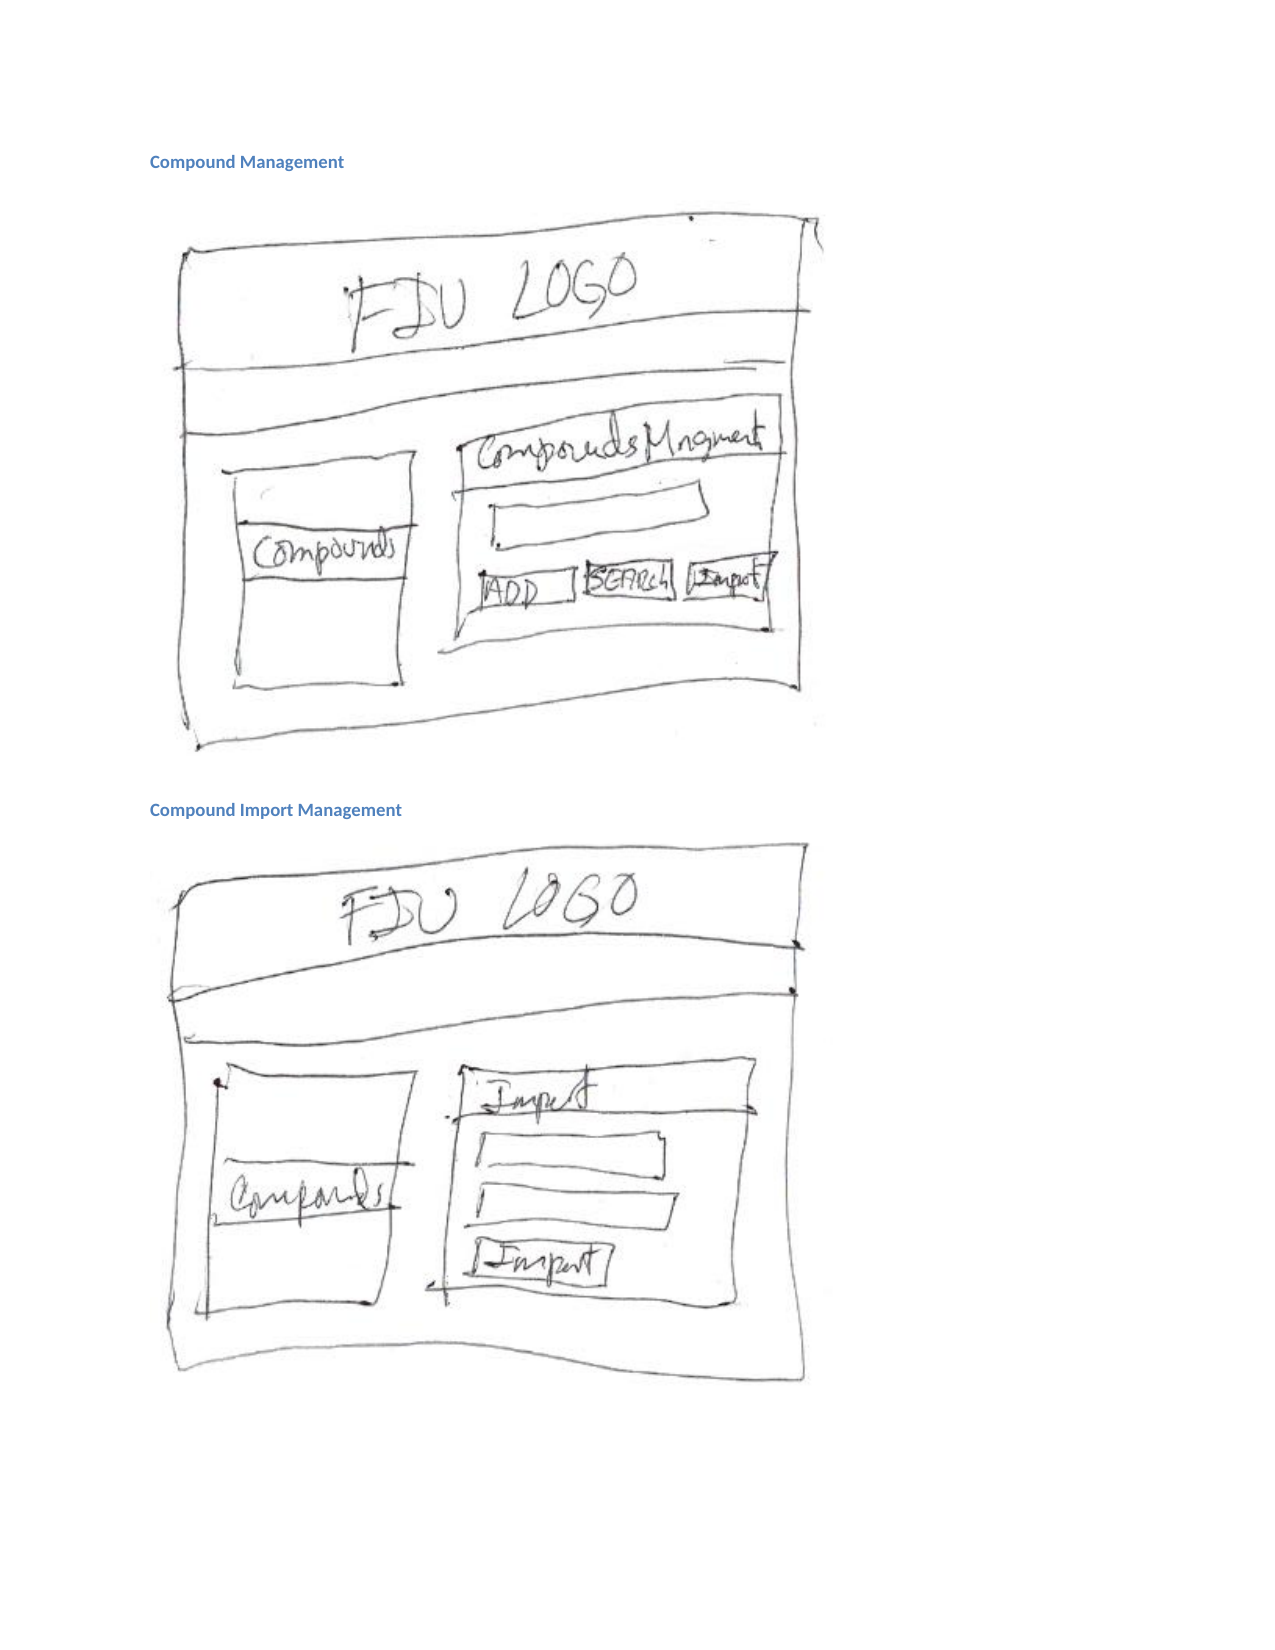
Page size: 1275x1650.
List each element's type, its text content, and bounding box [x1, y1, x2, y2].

text Compound Import Management [150, 799, 1125, 822]
picture [150, 842, 833, 1398]
text Compound Management [150, 150, 1125, 173]
picture [150, 193, 838, 774]
